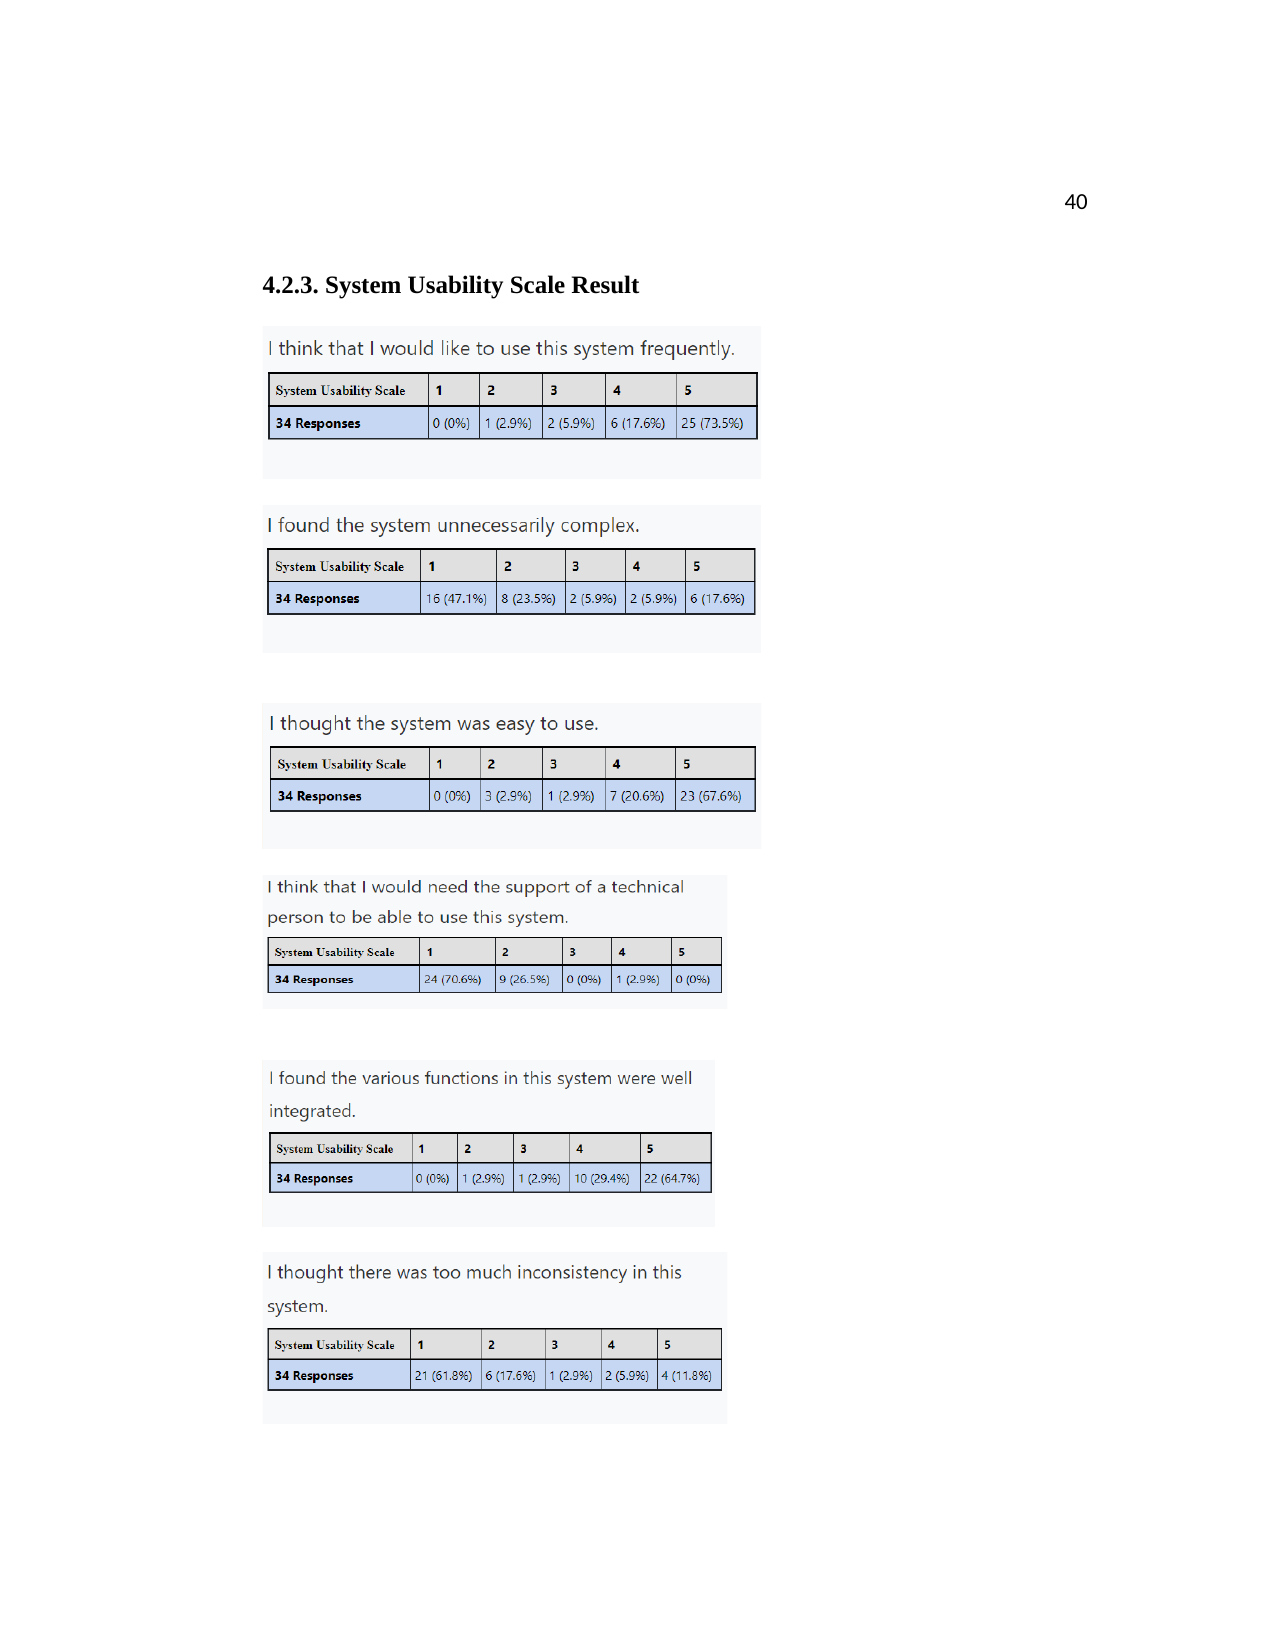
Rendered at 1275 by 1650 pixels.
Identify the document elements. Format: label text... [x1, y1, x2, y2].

text 4.2.3. System Usability Scale Result [262, 270, 1087, 299]
picture [262, 505, 761, 653]
picture [262, 326, 762, 479]
picture [262, 703, 762, 849]
picture [262, 1060, 715, 1227]
picture [262, 1252, 728, 1424]
picture [262, 875, 728, 1009]
